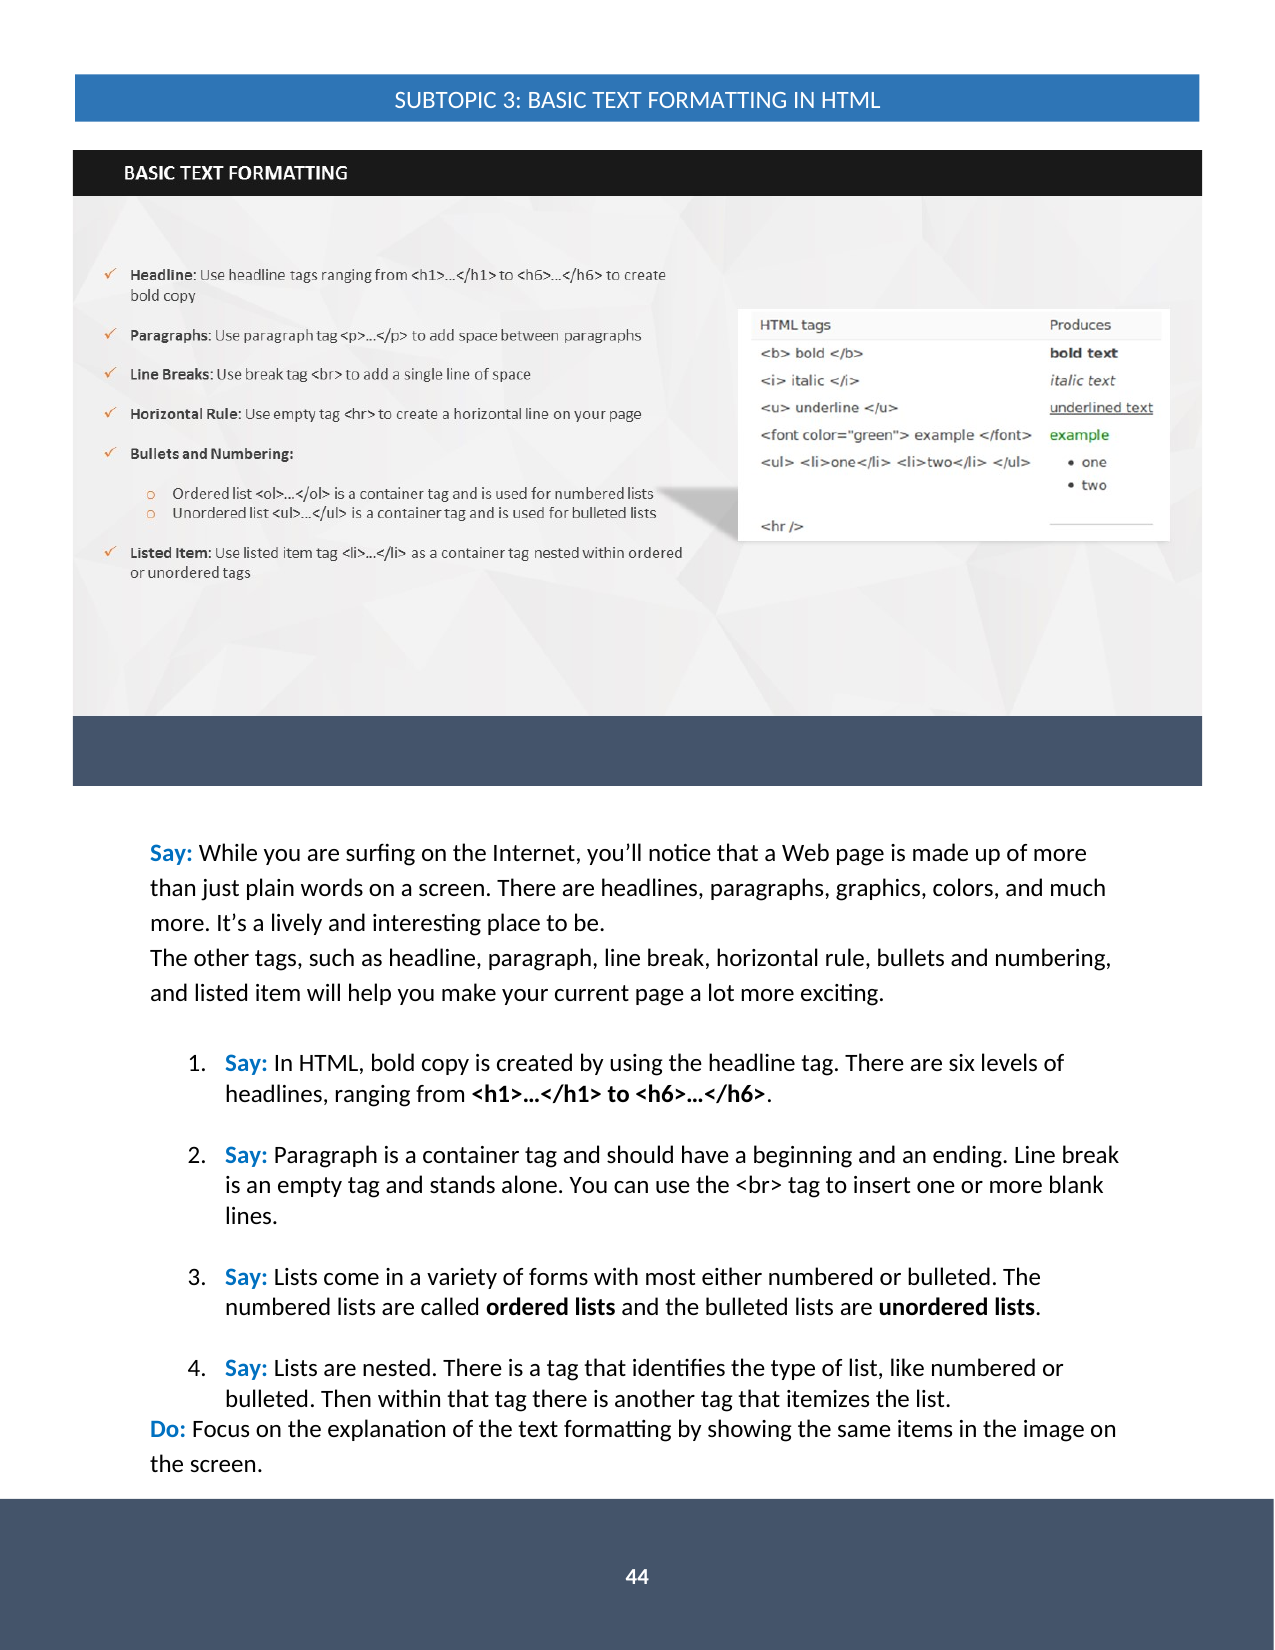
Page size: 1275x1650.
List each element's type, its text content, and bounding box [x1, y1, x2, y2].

picture [72, 150, 1203, 786]
list Say: Lists come in a variety of forms with most either numbered or bulleted. The numbered lists are called ordered lists and the bulleted lists are unordered lists. [187, 1261, 1125, 1322]
list Say: In HTML, bold copy is created by using the headline tag. There are six levels of headlines, ranging from <h1>…</h1> to <h6>…</h6>. [187, 1047, 1125, 1108]
list Say: Paragraph is a container tag and should have a beginning and an ending. Line break is an empty tag and stands alone. You can use the <br> tag to insert one or more blank lines. [187, 1139, 1125, 1230]
text The other tags, such as headline, paragraph, line break, horizontal rule, bullets and numbering, and listed item will help you make your current page a lot more exciting. [150, 942, 1125, 1008]
list Say: Lists are nested. There is a tag that identifies the type of list, like numbered or bulleted. Then within that tag there is another tag that itemizes the list. [187, 1352, 1125, 1413]
text Do: Focus on the explanation of the text formatting by showing the same items in the image on the screen. [150, 1413, 1125, 1479]
text Say: While you are surfing on the Internet, you’ll notice that a Web page is made up of more than just plain words on a screen. There are headlines, paragraphs, graphics, colors, and much more. It’s a lively and interesting place to be. [150, 837, 1125, 938]
